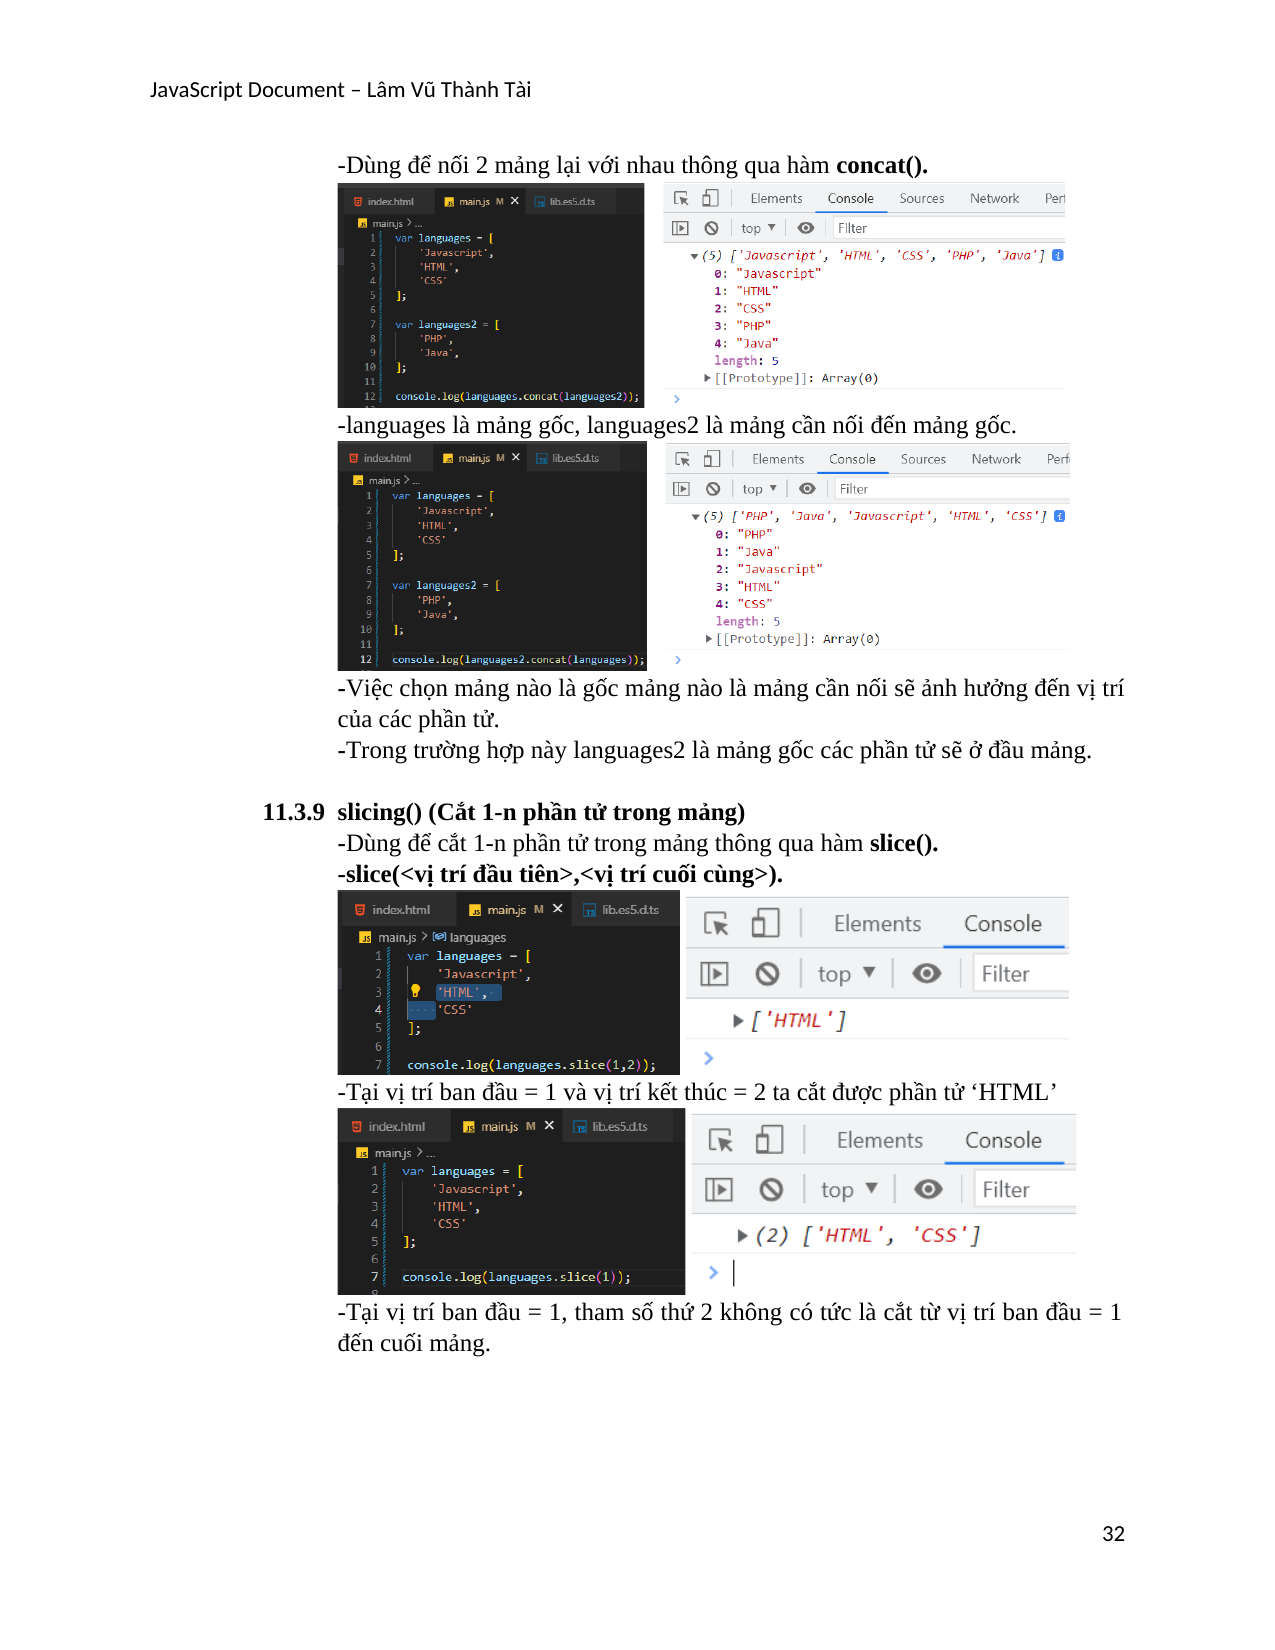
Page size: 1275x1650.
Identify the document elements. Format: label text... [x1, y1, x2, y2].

picture [337, 441, 647, 671]
list slicing() (Cắt 1-n phần tử trong mảng) [262, 797, 1125, 826]
list -Dùng để cắt 1-n phần tử trong mảng thông qua hàm slice(). [337, 828, 1125, 857]
list -Tại vị trí ban đầu = 1, tham số thứ 2 không có tức là cắt từ vị trí ban đầu = 1 đến cuối mảng. [337, 1297, 1125, 1357]
list -Trong trường hợp này languages2 là mảng gốc các phần tử sẽ ở đầu mảng. [337, 735, 1125, 764]
picture [337, 890, 680, 1075]
list -Tại vị trí ban đầu = 1 và vị trí kết thúc = 2 ta cắt được phần tử ‘HTML’ [337, 1077, 1125, 1106]
picture [663, 181, 1066, 408]
list -Việc chọn mảng nào là gốc mảng nào là mảng cần nối sẽ ảnh hưởng đến vị trí của các phần tử. [337, 673, 1125, 733]
list -languages là mảng gốc, languages2 là mảng cần nối đến mảng gốc. [337, 410, 1125, 439]
picture [686, 892, 1069, 1075]
picture [337, 1108, 686, 1295]
list -slice(<vị trí đầu tiên>,<vị trí cuối cùng>). [337, 859, 1125, 888]
picture [691, 1108, 1077, 1295]
list -Dùng để nối 2 mảng lại với nhau thông qua hàm concat(). [337, 150, 1125, 179]
picture [337, 183, 645, 408]
picture [665, 441, 1070, 671]
